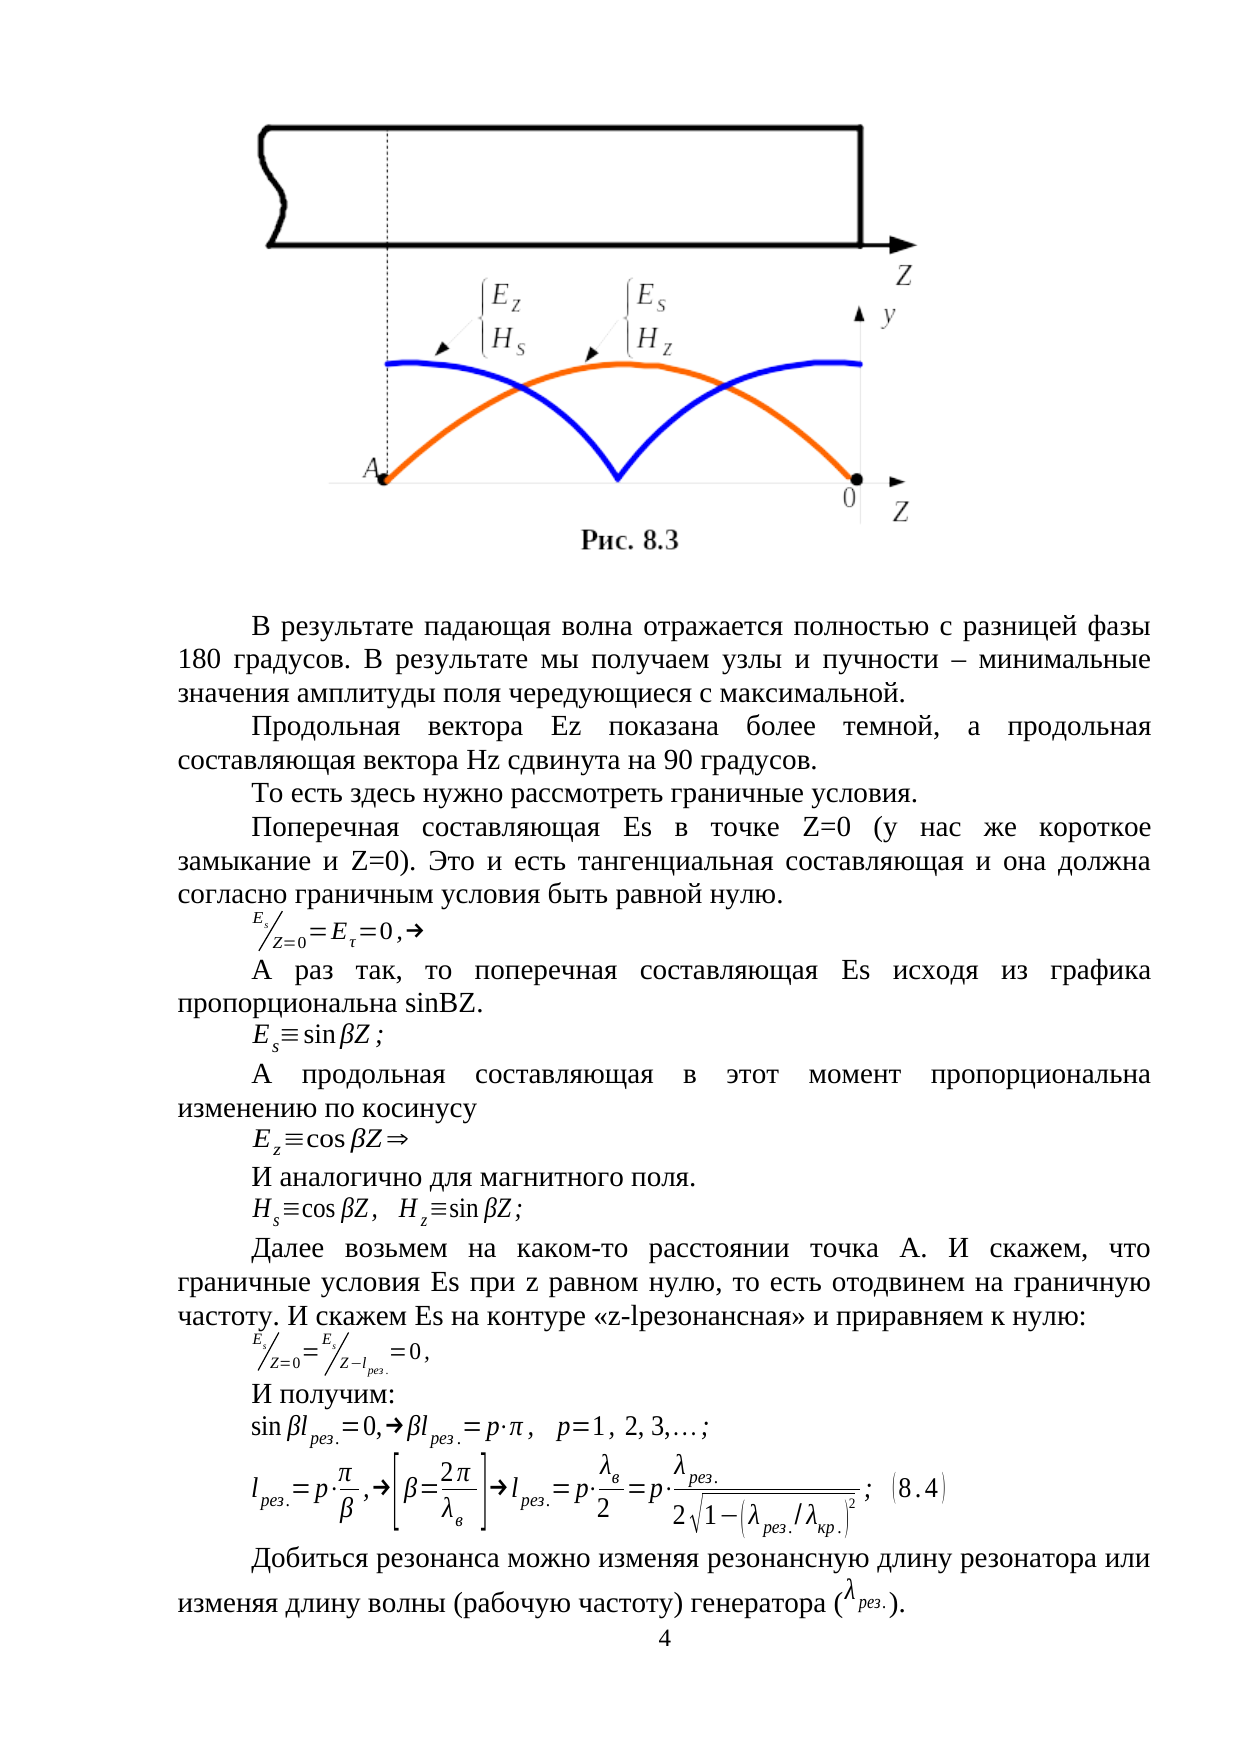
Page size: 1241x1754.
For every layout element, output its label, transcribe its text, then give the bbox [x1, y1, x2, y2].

text А продольная составляющая в этот момент пропорциональна изменению по косинусу [177, 1057, 1152, 1124]
text И аналогично для магнитного поля. [177, 1159, 1152, 1193]
text И получим: [177, 1377, 1152, 1410]
text Продольная вектора Ez показана более темной, а продольная составляющая вектора Hz сдвинута на 90 градусов. [177, 708, 1152, 776]
text То есть здесь нужно рассмотреть граничные условия. [177, 776, 1152, 809]
text А раз так, то поперечная составляющая Es исходя из графика пропорциональна sinBZ. [177, 952, 1152, 1019]
text Добиться резонанса можно изменяя резонансную длину резонатора или изменяя длину волны (рабочую частоту) генератора (). [177, 1540, 1152, 1619]
text Поперечная составляющая Es в точке Z=0 (у нас же короткое замыкание и Z=0). Это и есть тангенциальная составляющая и она должна согласно граничным условия быть равной нулю. [177, 809, 1152, 910]
text Далее возьмем на каком-то расстоянии точка А. И скажем, что граничные условия Es при z равном нулю, то есть отодвинем на граничную частоту. И скажем Es на контуре «z-lрезонансная» и приравняем к нулю: [177, 1231, 1152, 1331]
text В результате падающая волна отражается полностью с разницей фазы 180 градусов. В результате мы получаем узлы и пучности – минимальные значения амплитуды поля чередующиеся с максимальной. [177, 608, 1152, 708]
